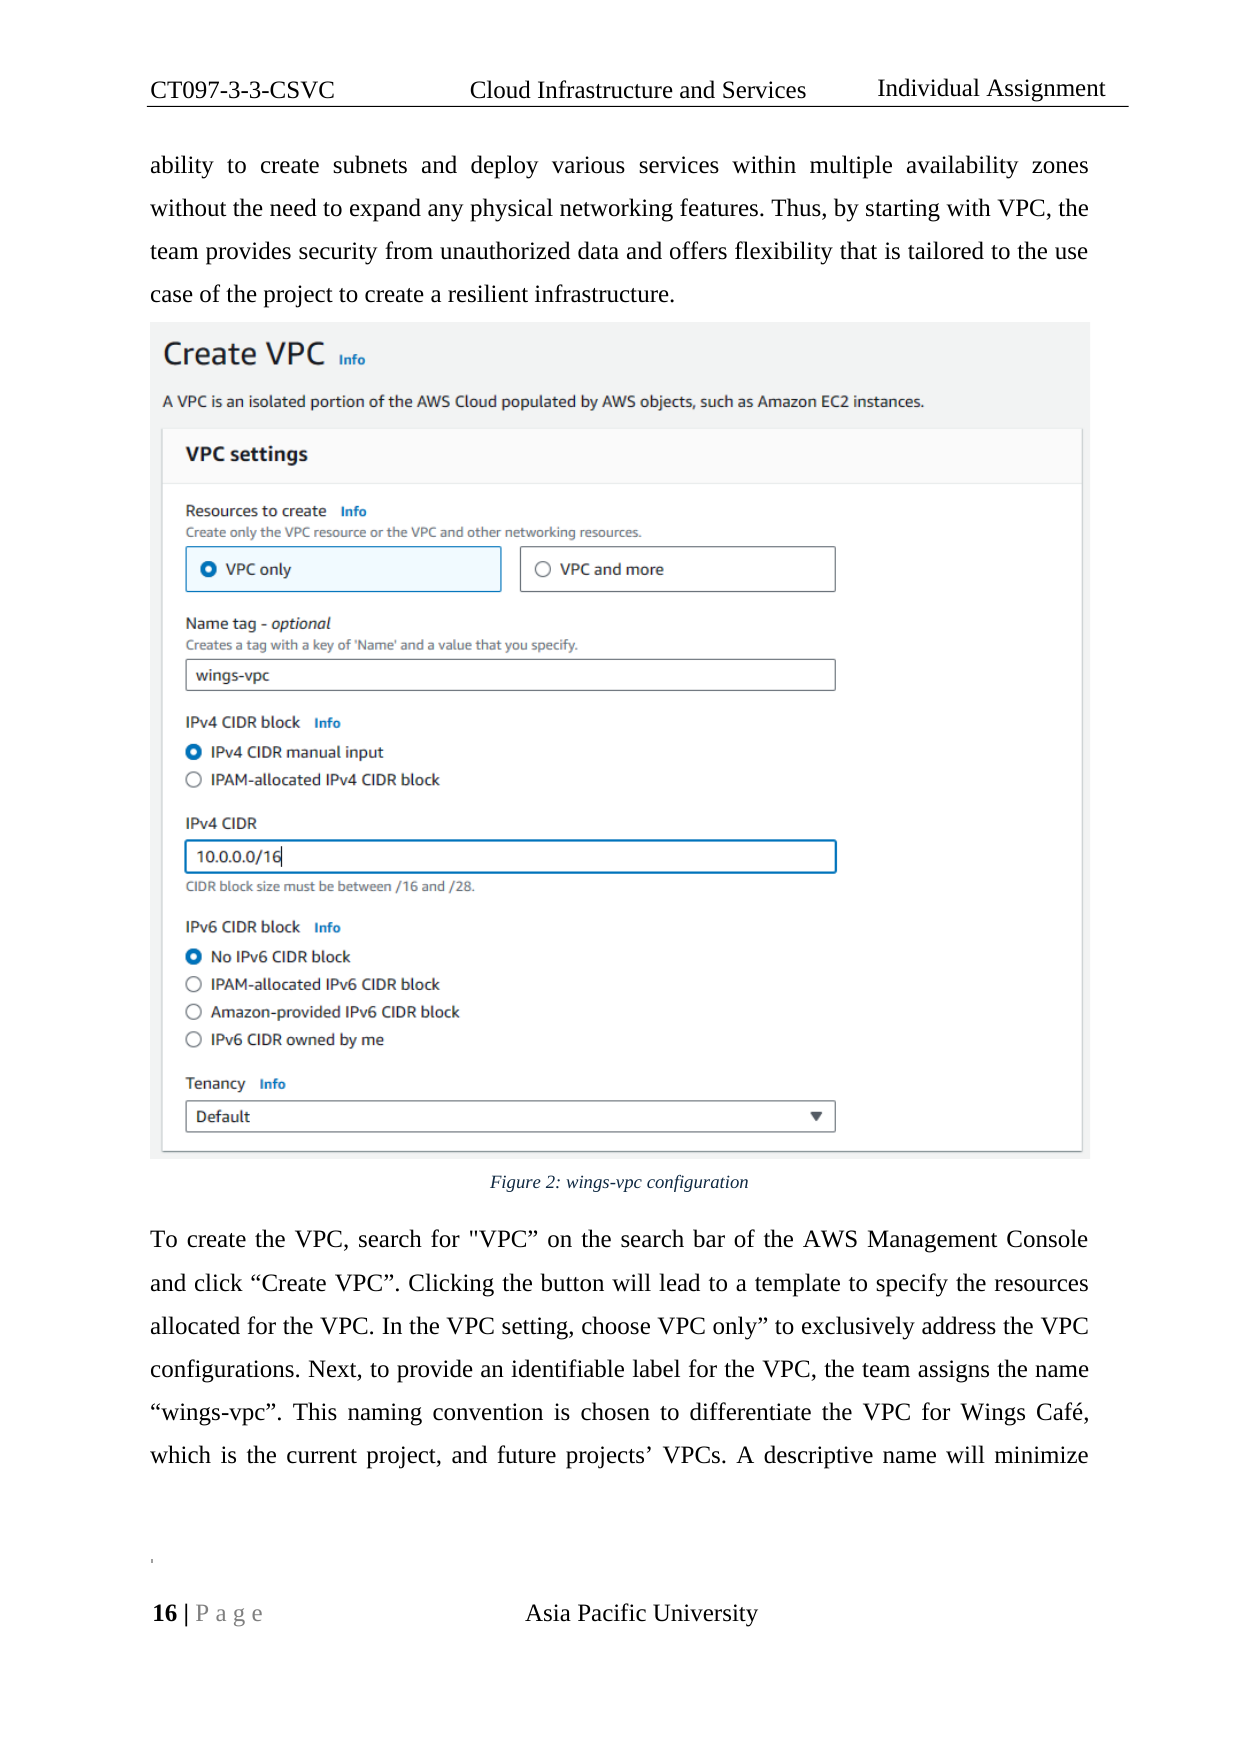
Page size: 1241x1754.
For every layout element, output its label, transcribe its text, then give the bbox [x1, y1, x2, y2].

picture [150, 322, 1091, 1159]
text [150, 1224, 1090, 1469]
text Figure 2: wings-vpc configuration [150, 1171, 1090, 1193]
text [150, 150, 1090, 308]
